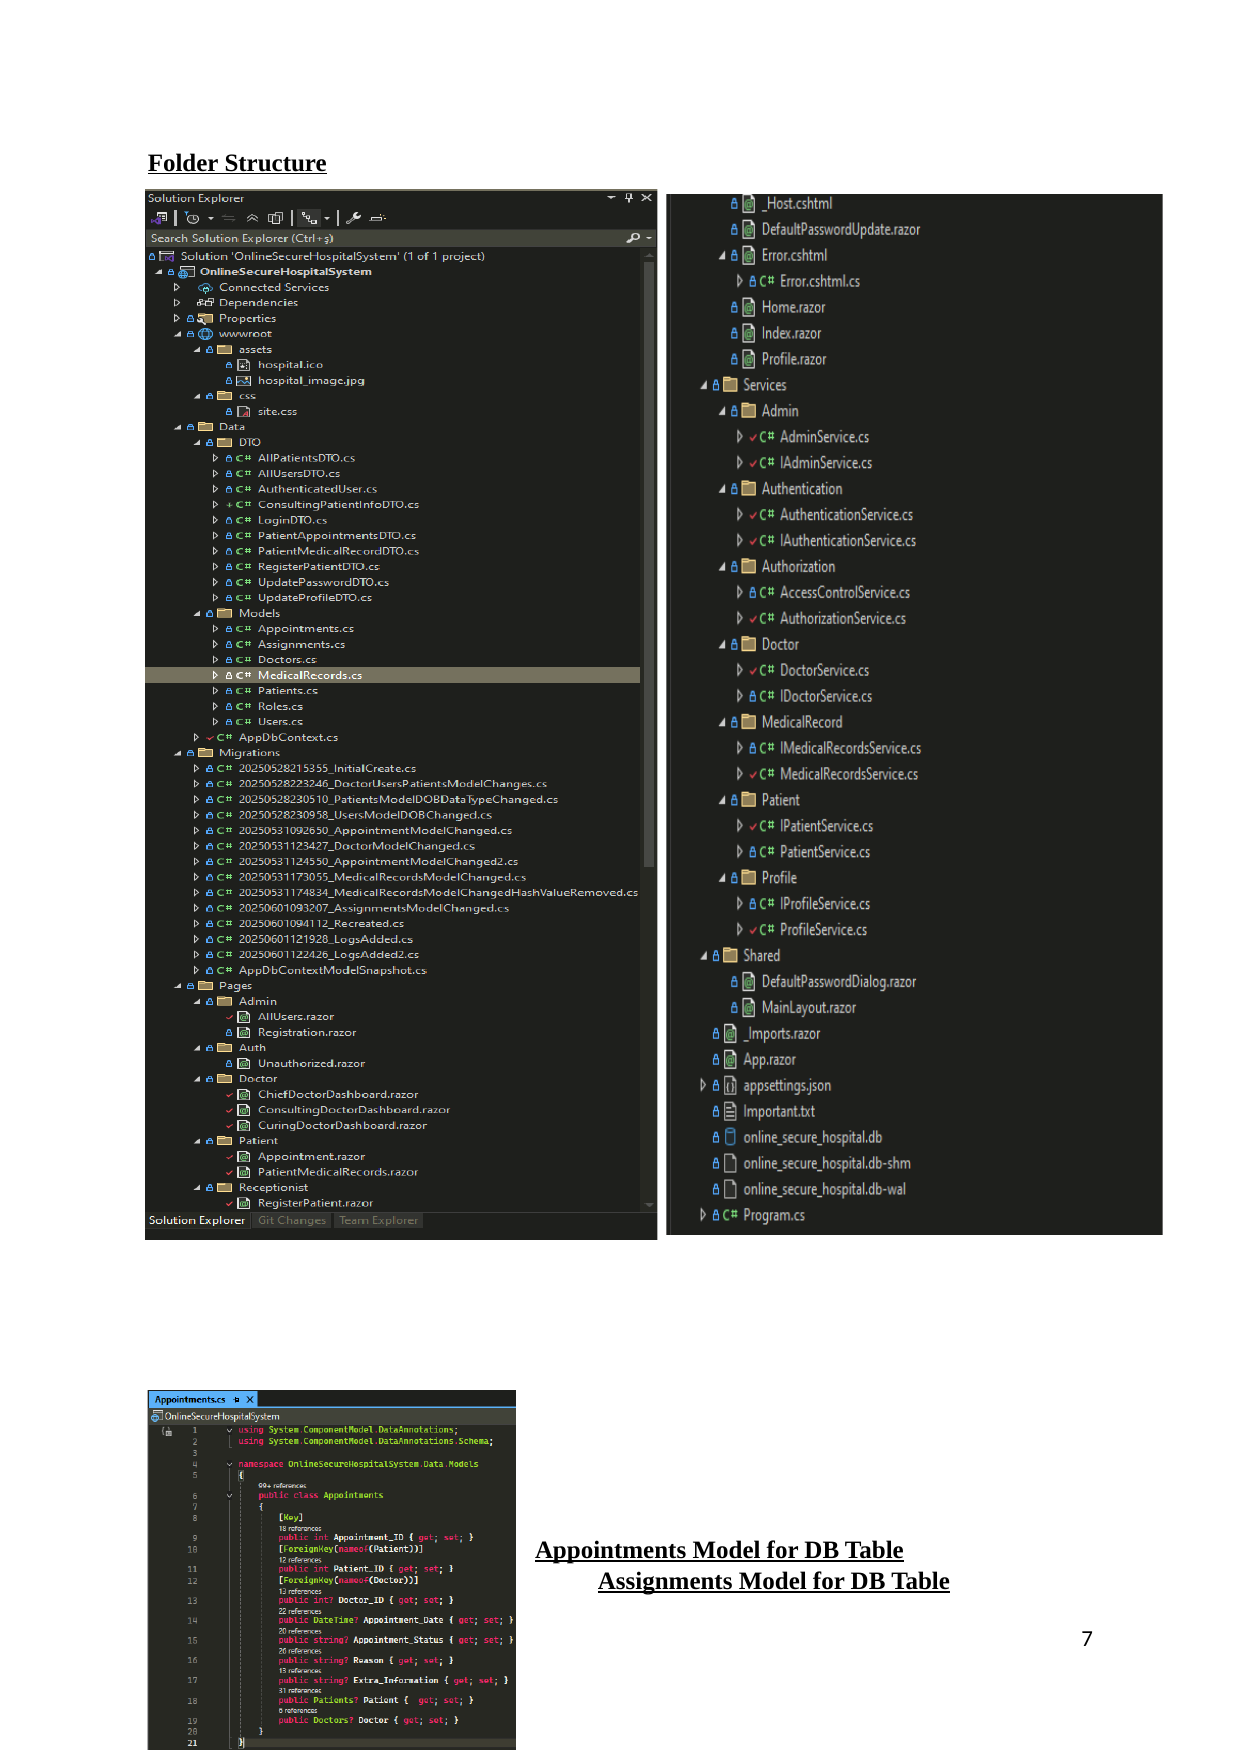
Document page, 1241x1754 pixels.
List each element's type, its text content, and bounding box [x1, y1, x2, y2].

picture [147, 1390, 516, 1750]
picture [666, 194, 1163, 1235]
text Appointments Model for DB Table Assignments Model for DB Table [516, 1535, 1093, 1595]
picture [145, 189, 658, 1240]
text Folder Structure [148, 148, 1093, 176]
